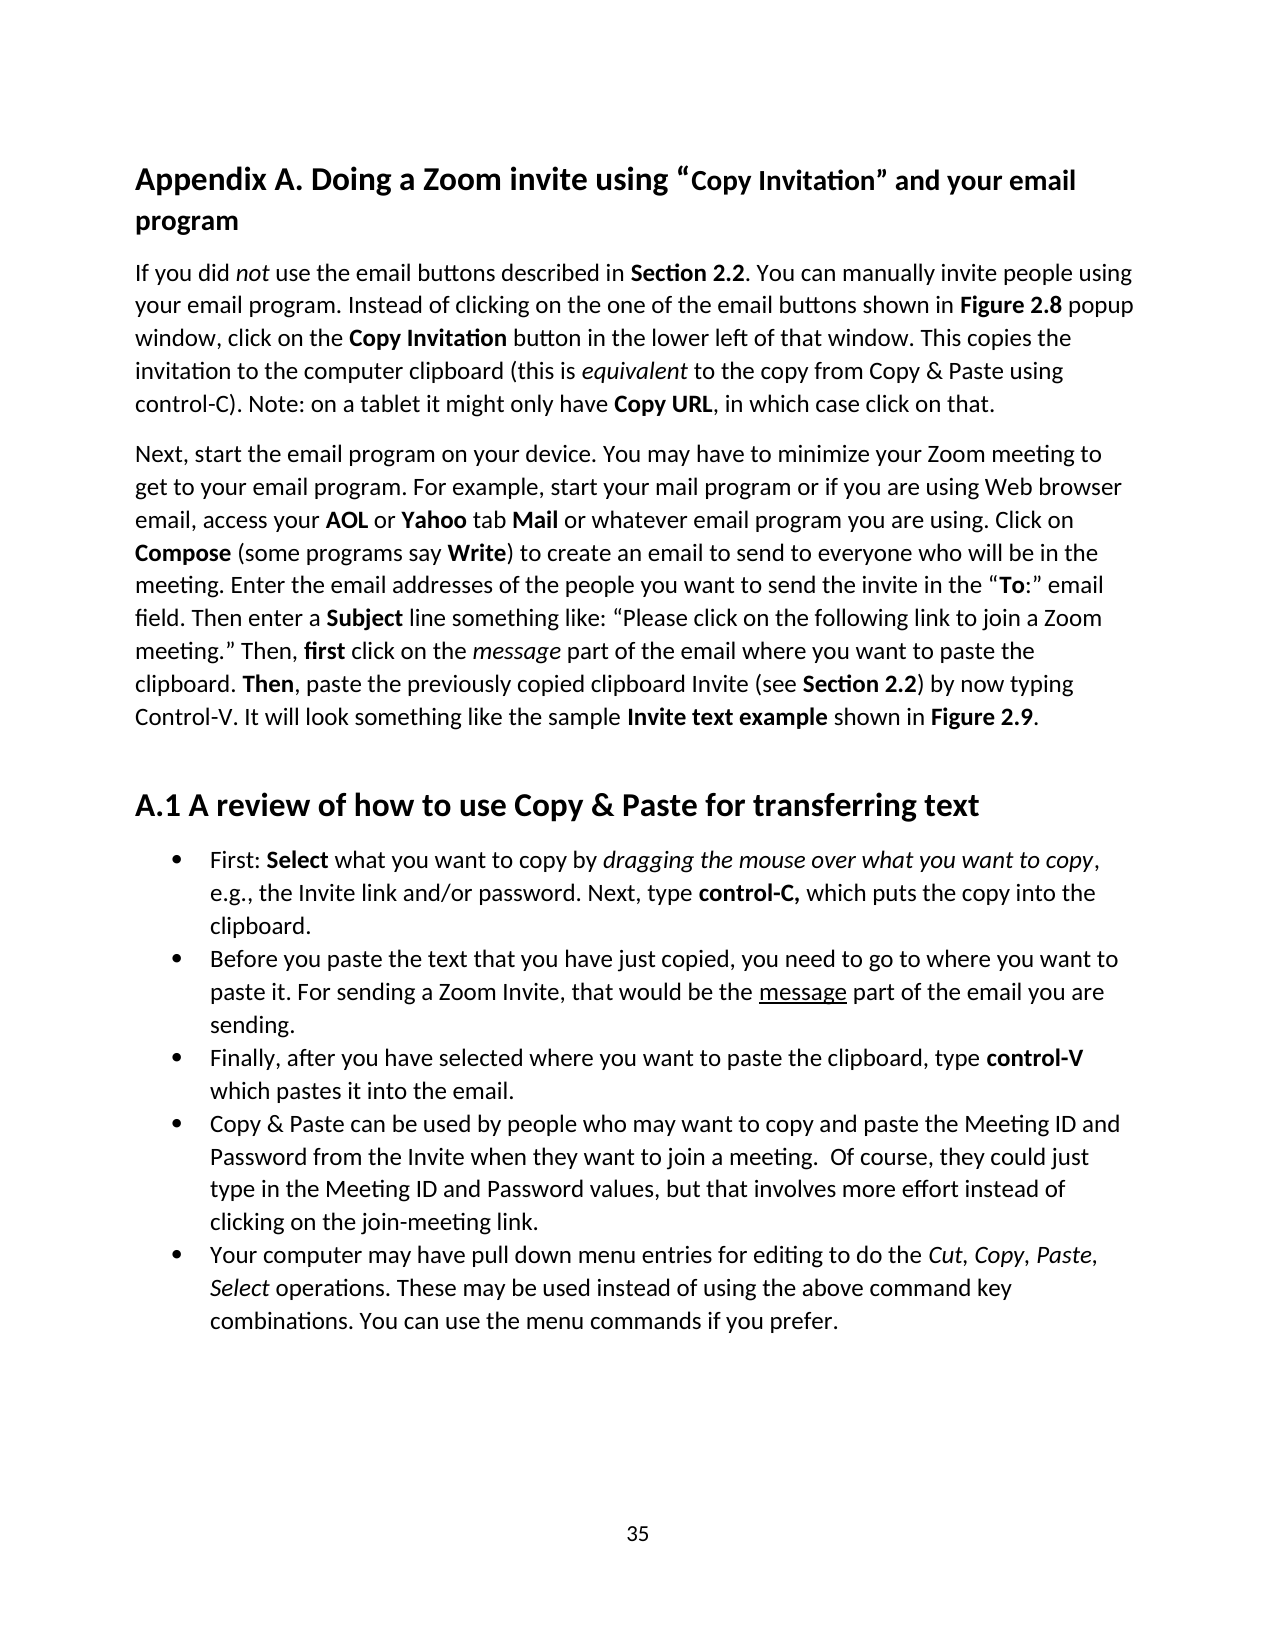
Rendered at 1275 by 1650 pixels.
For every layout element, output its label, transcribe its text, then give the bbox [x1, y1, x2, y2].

text A.1 A review of how to use Copy & Paste for transferring text [135, 784, 1140, 824]
list Before you paste the text that you have just copied, you need to go to where you want to paste it. For sending a Zoom Invite, that would be the message part of the email you are sending. [172, 943, 1140, 1039]
list Finally, after you have selected where you want to paste the clipboard, type control-V which pastes it into the email. [172, 1042, 1140, 1105]
list Your computer may have pull down menu entries for editing to do the Cut, Copy, Paste, Select operations. These may be used instead of using the above command key combinations. You can use the menu commands if you prefer. [172, 1239, 1140, 1336]
list First: Select what you want to copy by dragging the mouse over what you want to copy, e.g., the Invite link and/or password. Next, type control-C, which puts the copy into the clipboard. [172, 844, 1140, 941]
text Next, start the email program on your device. You may have to minimize your Zoom meeting to get to your email program. For example, start your mail program or if you are using Web browser email, access your AOL or Yahoo tab Mail or whatever email program you are using. Click on Compose (some programs say Write) to create an email to send to everyone who will be in the meeting. Enter the email addresses of the people you want to send the invite in the “To:” email field. Then enter a Subject line something like: “Please click on the following link to join a Zoom meeting.” Then, first click on the message part of the email where you want to paste the clipboard. Then, paste the previously copied clipboard Invite (see Section 2.2) by now typing Control-V. It will look something like the sample Invite text example shown in Figure 2.9. [135, 438, 1140, 732]
text If you did not use the email buttons described in Section 2.2. You can manually invite people using your email program. Instead of clicking on the one of the email buttons shown in Figure 2.8 popup window, click on the Copy Invitation button in the lower left of that window. This copies the invitation to the computer clipboard (this is equivalent to the copy from Copy & Paste using control-C). Note: on a tablet it might only have Copy URL, in which case click on that. [135, 257, 1140, 419]
list Copy & Paste can be used by people who may want to copy and paste the Meeting ID and Password from the Invite when they want to join a meeting. Of course, they could just type in the Meeting ID and Password values, but that involves more effort instead of clicking on the join-meeting link. [172, 1108, 1140, 1237]
text Appendix A. Doing a Zoom invite using “Copy Invitation” and your email program [135, 158, 1140, 237]
